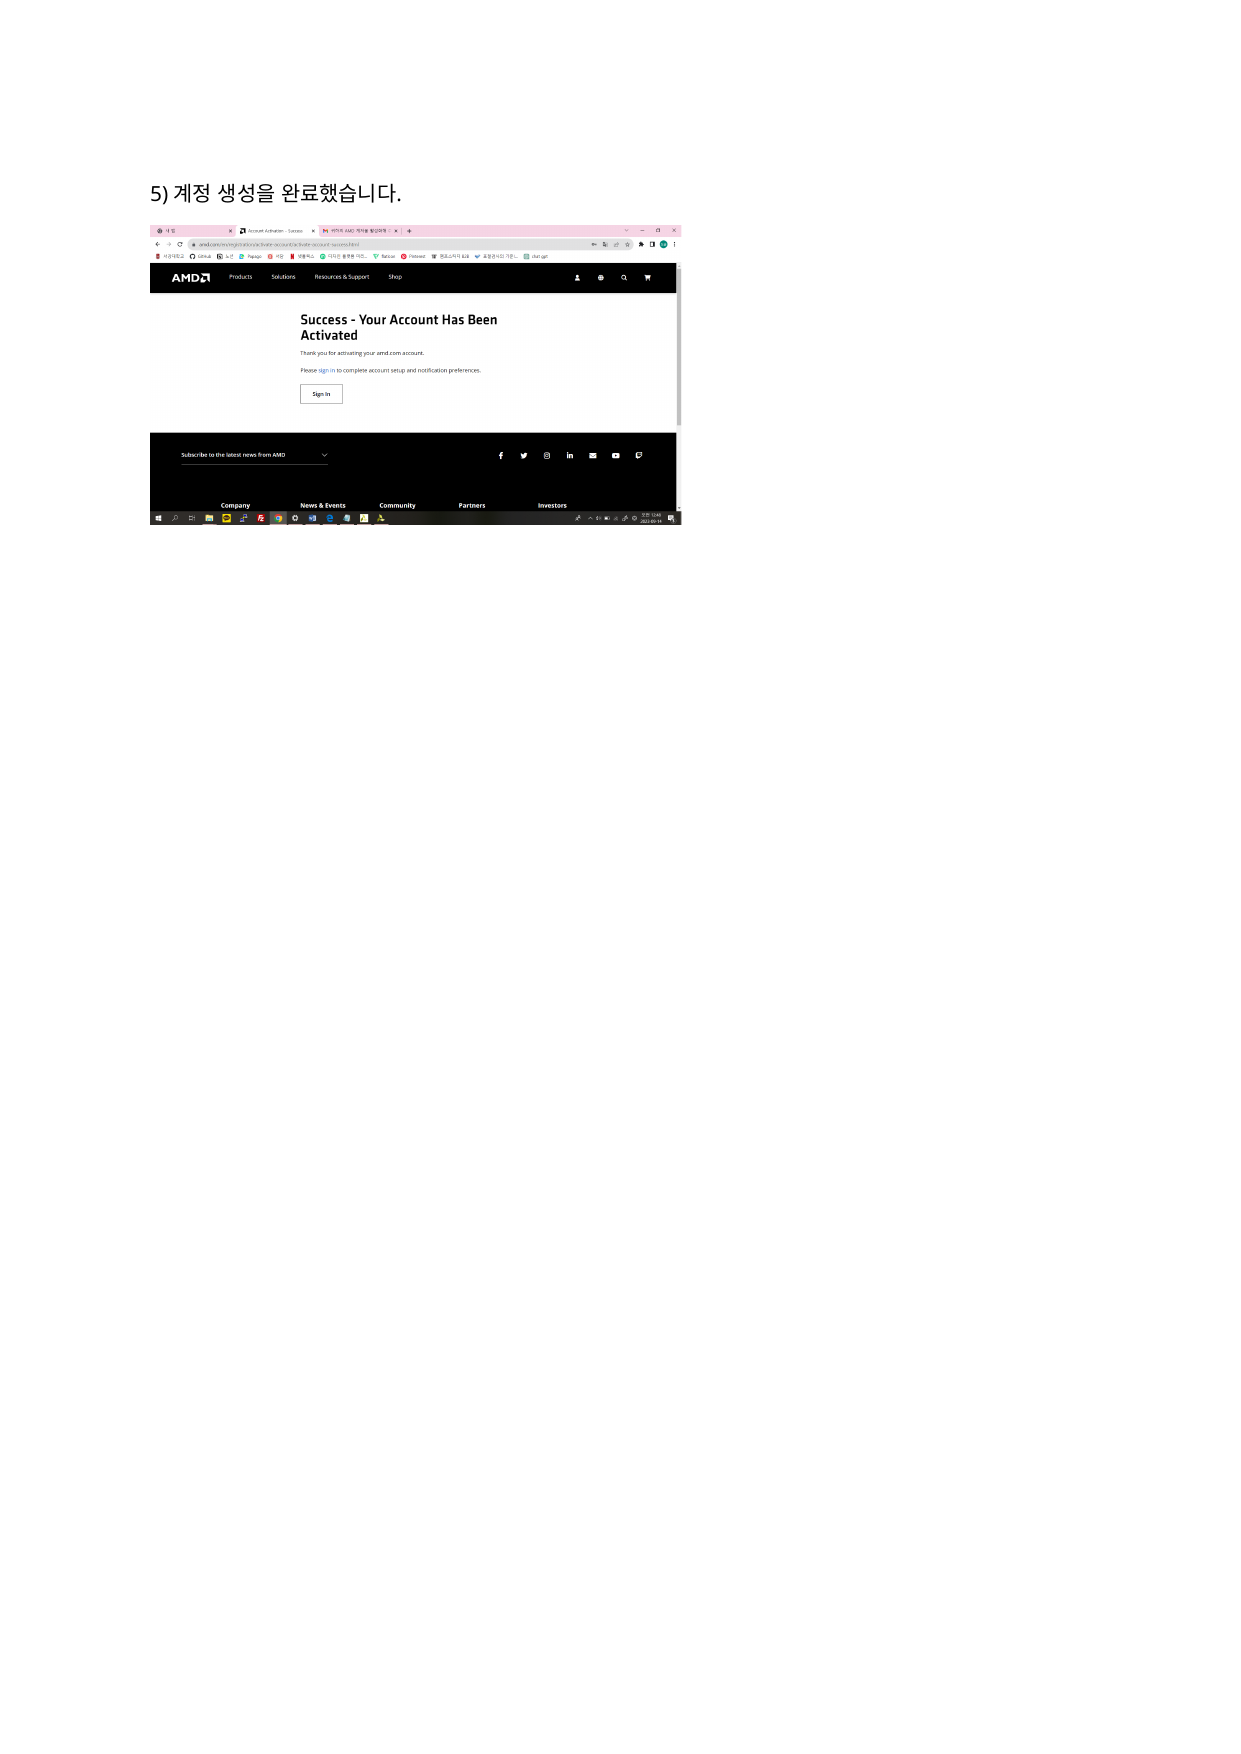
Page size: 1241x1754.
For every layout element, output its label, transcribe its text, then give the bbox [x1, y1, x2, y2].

text 5) 계정 생성을 완료했습니다. [150, 177, 1090, 207]
picture [150, 225, 682, 525]
